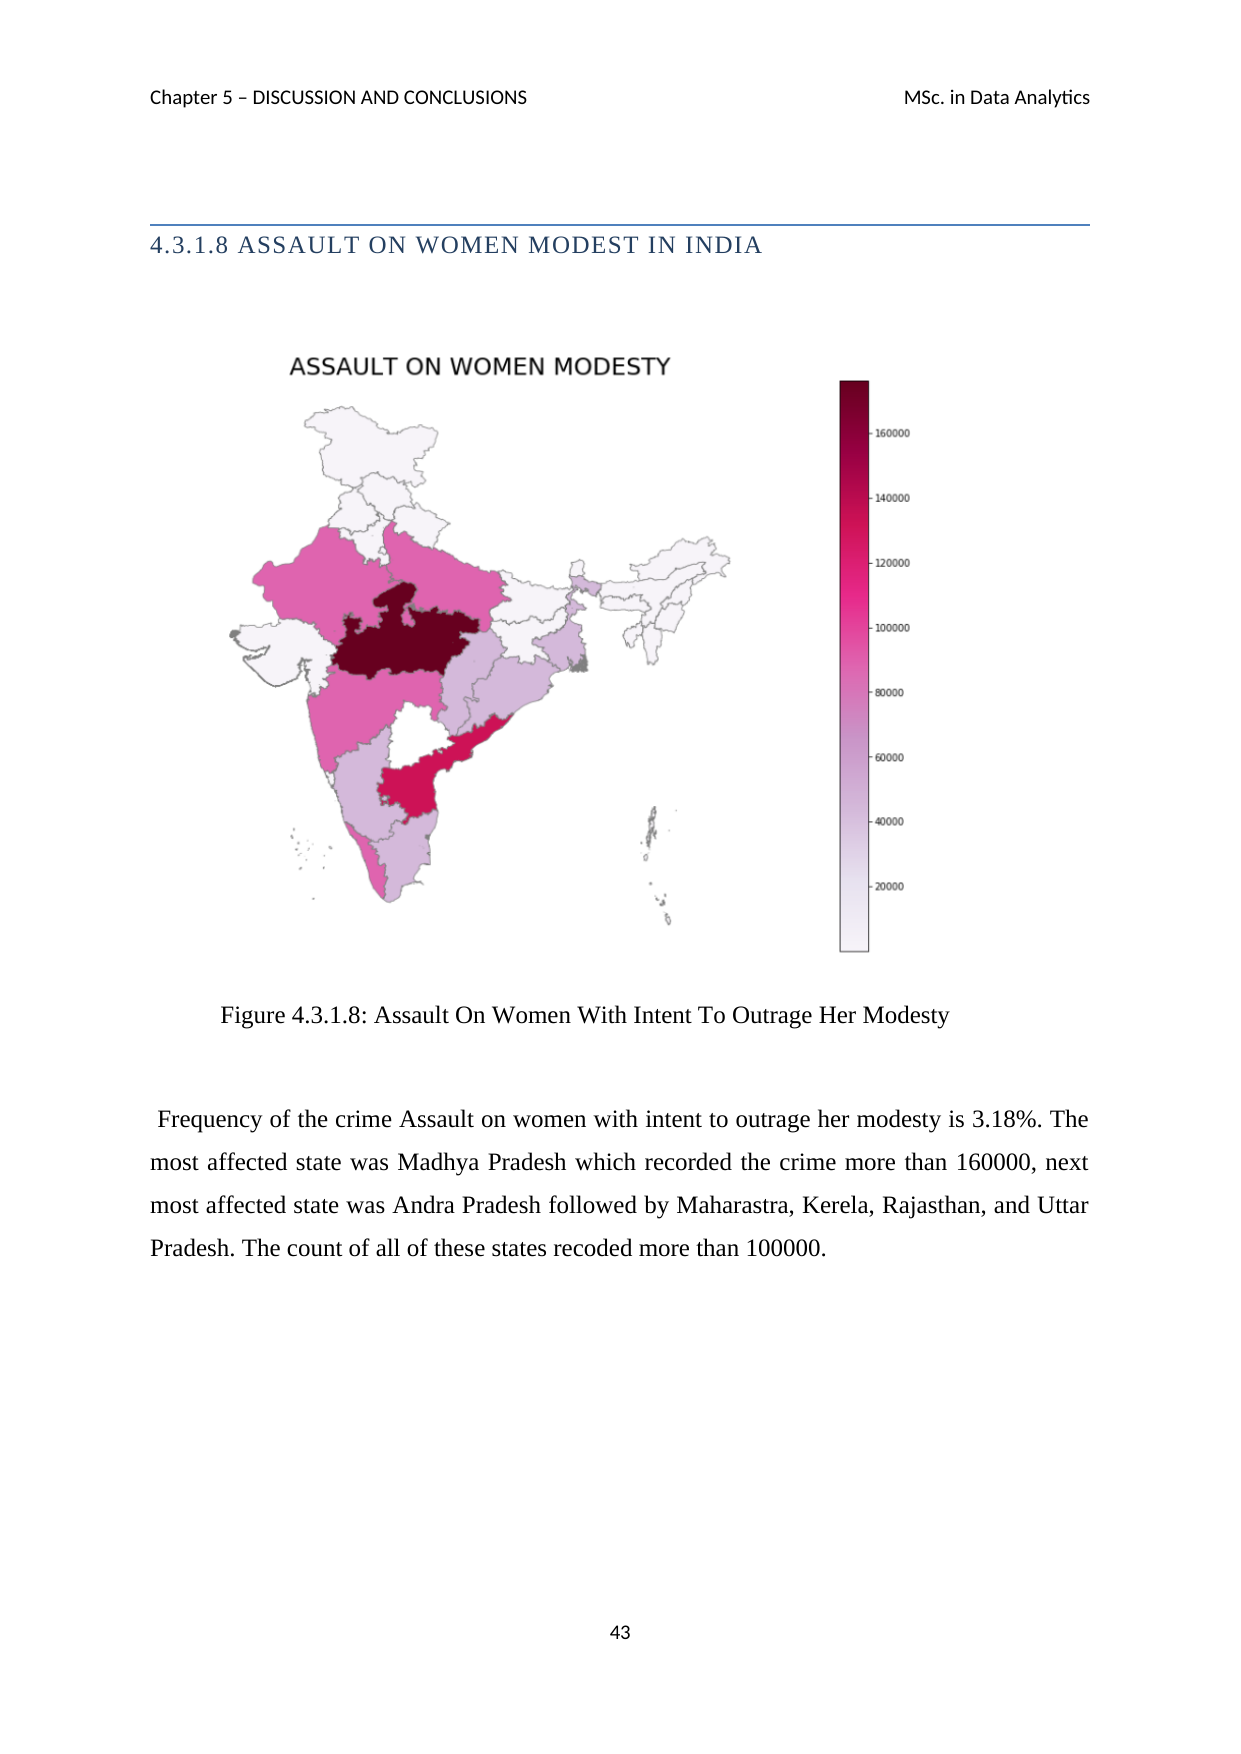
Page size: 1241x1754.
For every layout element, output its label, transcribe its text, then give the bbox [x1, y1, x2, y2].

picture [150, 347, 983, 967]
subtitle 4.3.1.8 ASSAULT ON WOMEN MODEST IN INDIA [150, 226, 1090, 259]
list : Assault On Women With Intent To Outrage Her Modesty [150, 1000, 1090, 1029]
text Frequency of the crime Assault on women with intent to outrage her modesty is 3.18%. The most affected state was Madhya Pradesh which recorded the crime more than 160000, next most affected state was Andra Pradesh followed by Maharastra, Kerela, Rajasthan, and Uttar Pradesh. The count of all of these states recoded more than 100000. [150, 1104, 1090, 1262]
